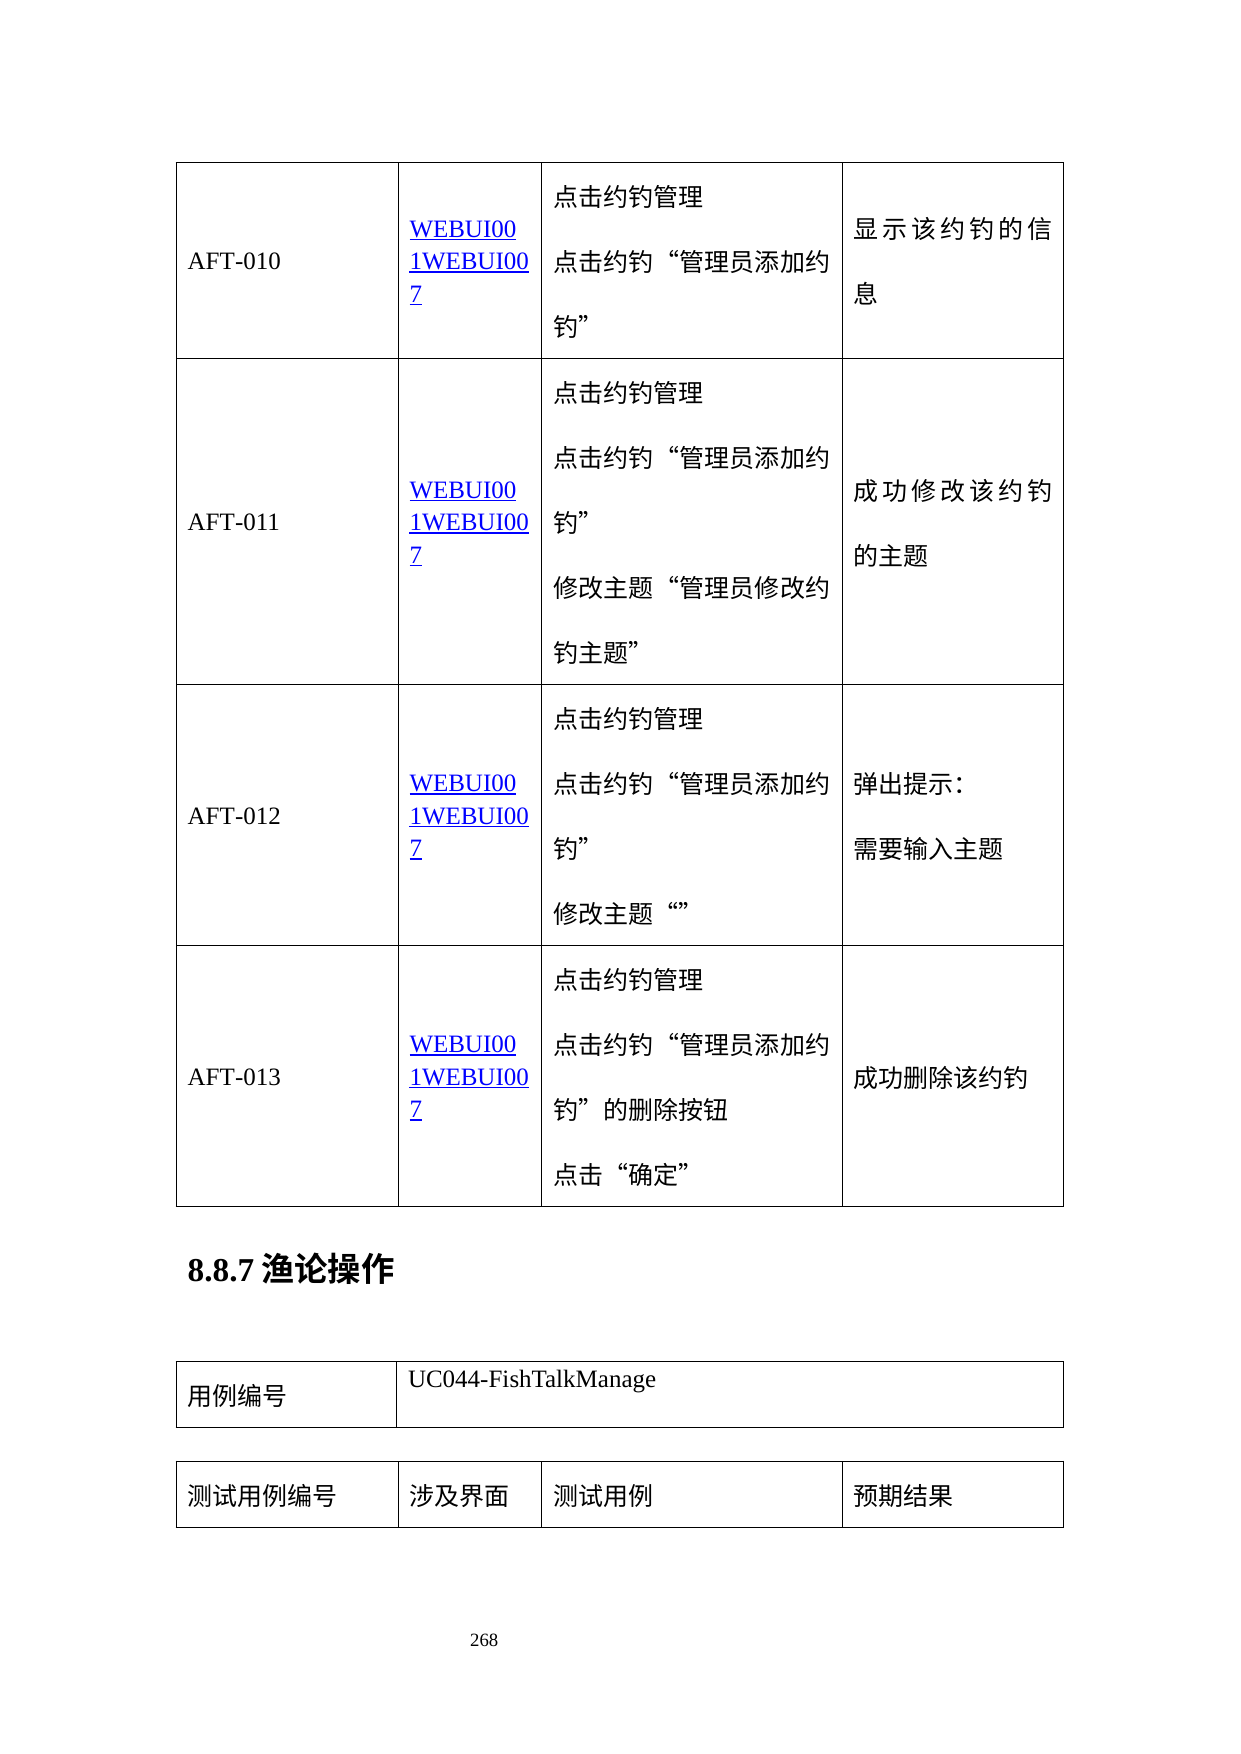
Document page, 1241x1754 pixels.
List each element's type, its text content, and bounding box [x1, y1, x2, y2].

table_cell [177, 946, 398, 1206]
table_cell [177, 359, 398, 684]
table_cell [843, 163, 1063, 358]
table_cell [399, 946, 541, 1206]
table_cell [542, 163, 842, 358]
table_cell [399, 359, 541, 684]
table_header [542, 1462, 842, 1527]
subtitle 8.8.7渔论操作 [187, 1234, 1053, 1299]
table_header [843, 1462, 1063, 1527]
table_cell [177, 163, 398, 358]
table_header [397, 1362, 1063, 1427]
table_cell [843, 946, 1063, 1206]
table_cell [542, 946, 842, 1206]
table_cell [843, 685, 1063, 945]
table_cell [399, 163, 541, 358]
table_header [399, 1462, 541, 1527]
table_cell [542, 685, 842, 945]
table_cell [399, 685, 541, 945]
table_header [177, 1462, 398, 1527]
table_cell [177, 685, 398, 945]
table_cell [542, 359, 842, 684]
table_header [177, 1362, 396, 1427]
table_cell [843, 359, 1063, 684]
